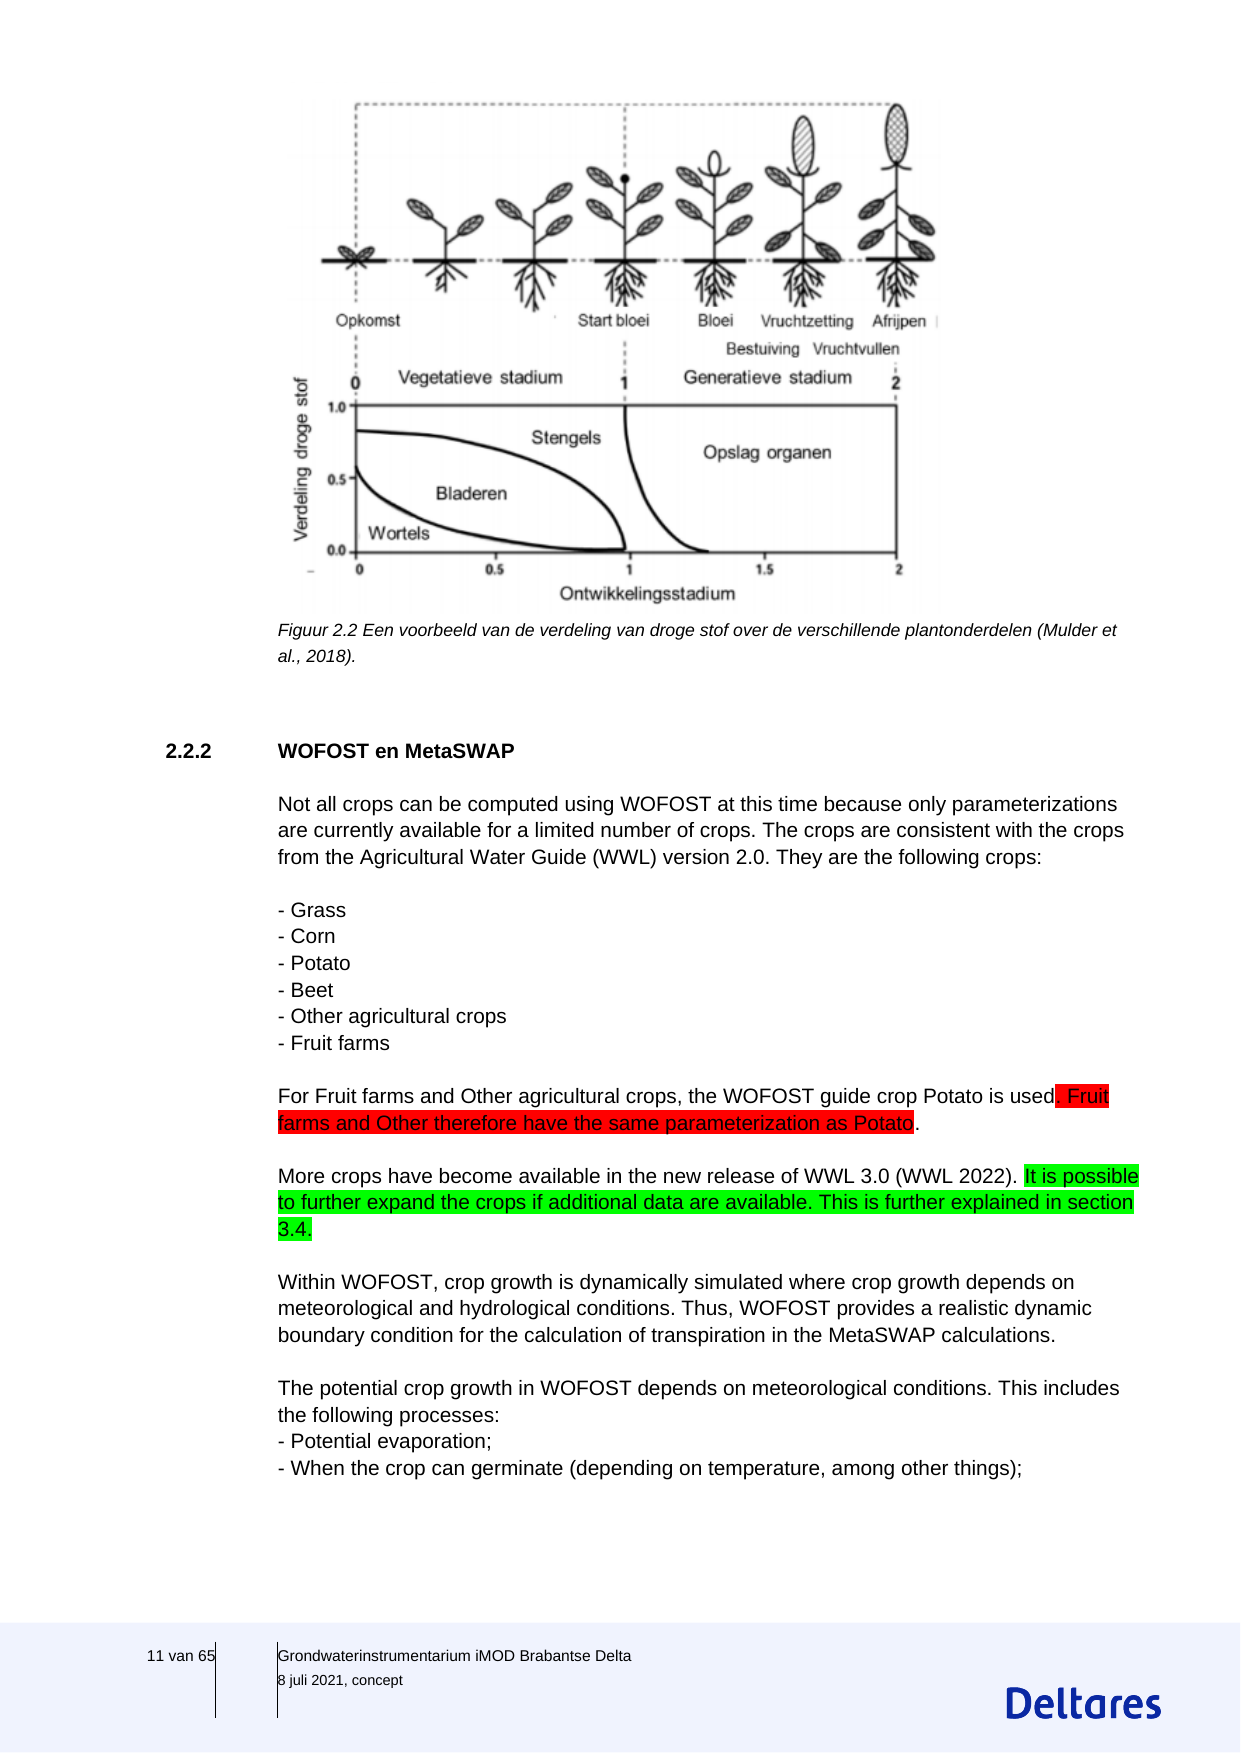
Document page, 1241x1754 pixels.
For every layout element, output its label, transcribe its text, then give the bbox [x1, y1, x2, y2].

text For Fruit farms and Other agricultural crops, the WOFOST guide crop Potato is used. Fruit farms and Other therefore have the same parameterization as Potato. [278, 1081, 1140, 1134]
text Figuur 2.2 Een voorbeeld van de verdeling van droge stof over de verschillende plantonderdelen (Mulder et al., 2018). [278, 613, 1140, 666]
text - When the crop can germinate (depending on temperature, among other things); [278, 1453, 1140, 1479]
text Not all crops can be computed using WOFOST at this time because only parameterizations are currently available for a limited number of crops. The crops are consistent with the crops from the Agricultural Water Guide (WWL) version 2.0. They are the following crops: [278, 789, 1140, 869]
text - Potato [278, 948, 1140, 975]
text - Corn [278, 922, 1140, 948]
text - Fruit farms [278, 1028, 1140, 1054]
text More crops have become available in the new release of WWL 3.0 (WWL 2022). It is possible to further expand the crops if additional data are available. This is further explained in section 3.4. [278, 1161, 1140, 1241]
text - Beet [278, 975, 1140, 1001]
picture [277, 82, 957, 614]
text Within WOFOST, crop growth is dynamically simulated where crop growth depends on meteorological and hydrological conditions. Thus, WOFOST provides a realistic dynamic boundary condition for the calculation of transpiration in the MetaSWAP calculations. [278, 1267, 1140, 1347]
text The potential crop growth in WOFOST depends on meteorological conditions. This includes the following processes: [278, 1373, 1140, 1426]
text - Potential evaporation; [278, 1426, 1140, 1453]
subtitle WOFOST en MetaSWAP [165, 736, 1140, 762]
picture [1006, 1687, 1161, 1719]
text - Other agricultural crops [278, 1001, 1140, 1028]
text - Grass [278, 895, 1140, 922]
